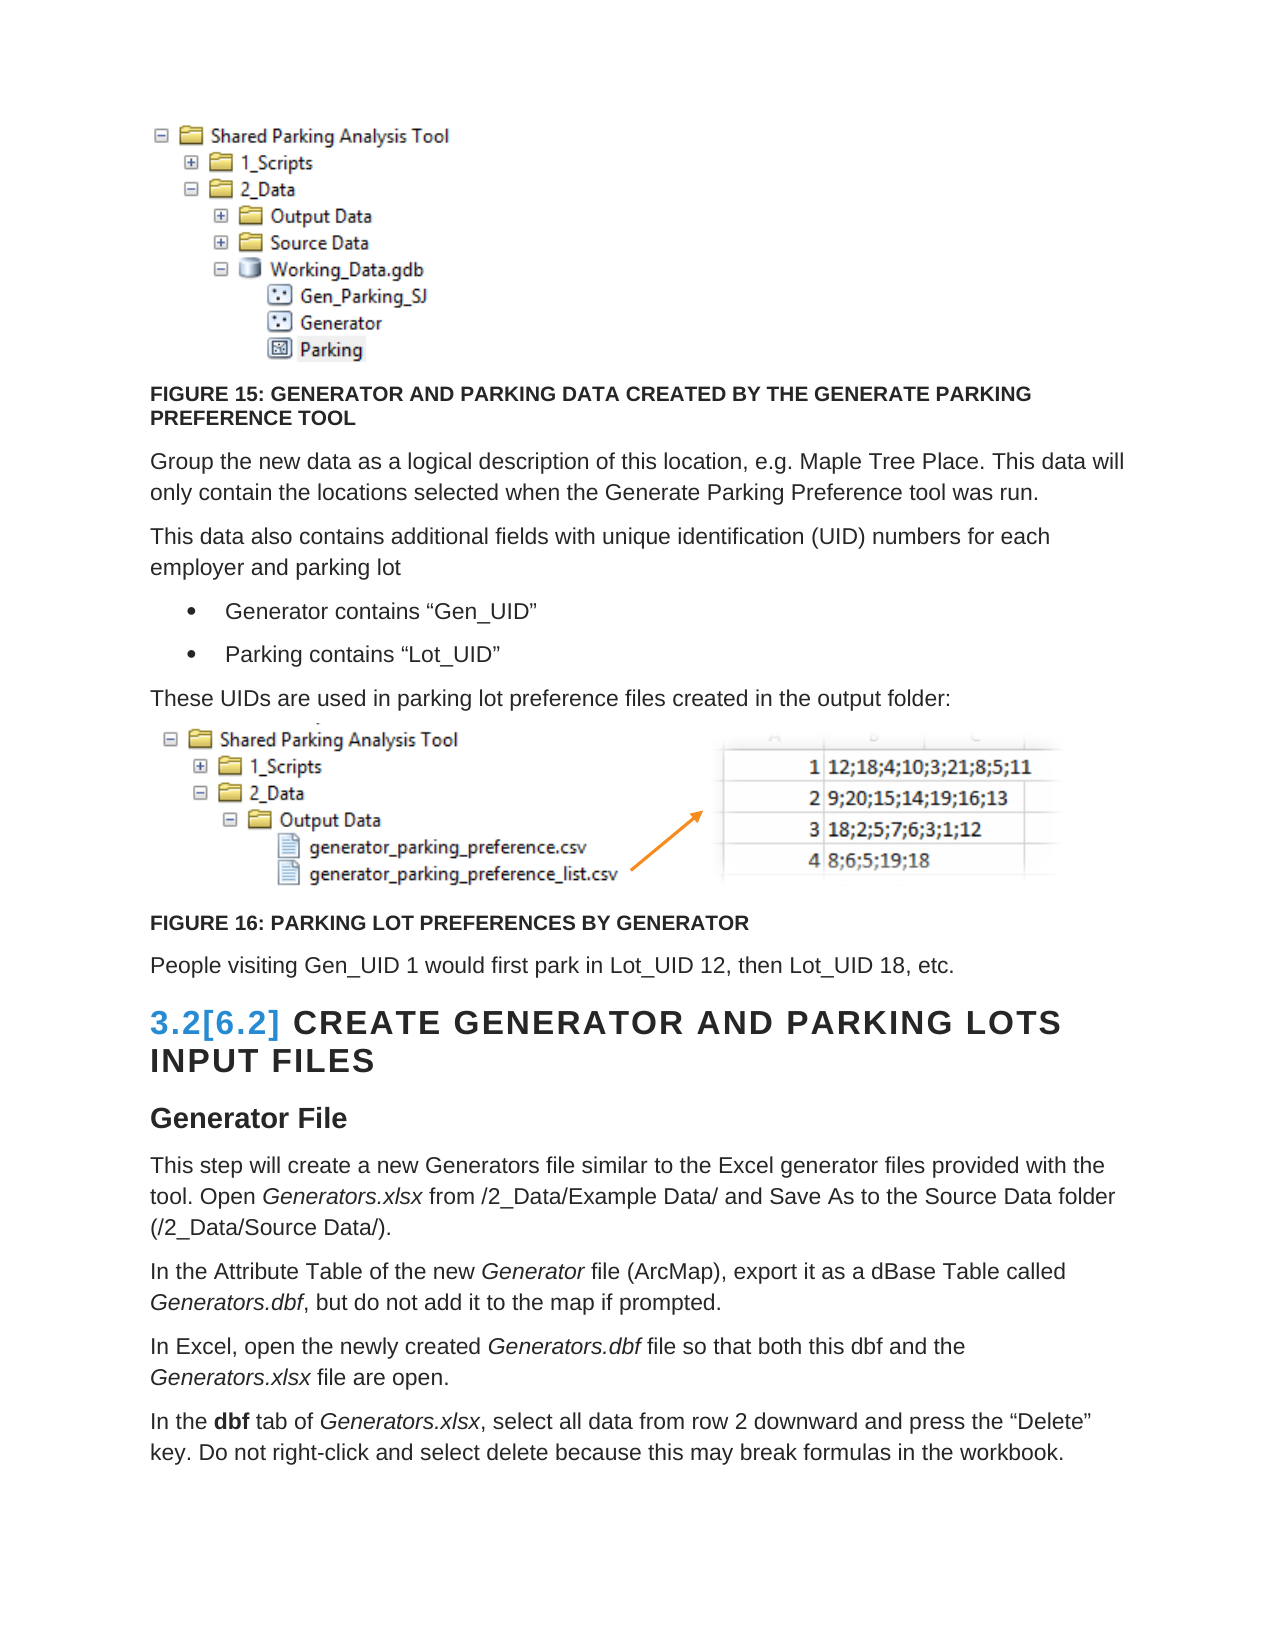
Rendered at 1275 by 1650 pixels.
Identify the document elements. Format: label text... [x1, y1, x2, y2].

text These UIDs are used in parking lot preference files created in the output folder: [150, 680, 1125, 711]
text In Excel, open the newly created Generators.dbf file so that both this dbf and the Generators.xlsx file are open. [150, 1328, 1125, 1391]
subtitle Create Generator and Parking Lots Input Files [150, 1003, 1125, 1080]
text In the dbf tab of Generators.xlsx, select all data from row 2 downward and press the “Delete” key. Do not right-click and select delete because this may break formulas in the workbook. [150, 1403, 1125, 1466]
text This data also contains additional fields with unique identification (UID) numbers for each employer and parking lot [150, 518, 1125, 580]
text In the Attribute Table of the new Generator file (ArcMap), export it as a dBase Table called Generators.dbf, but do not add it to the map if prompted. [150, 1253, 1125, 1316]
text People visiting Gen_UID 1 would first park in Lot_UID 12, then Lot_UID 18, etc. [150, 947, 1125, 978]
subtitle Generator File [150, 1101, 1125, 1134]
picture [156, 723, 632, 890]
list Parking contains “Lot_UID” [187, 636, 1125, 668]
text Group the new data as a logical description of this location, e.g. Maple Tree Place. This data will only contain the locations selected when the Generate Parking Preference tool was run. [150, 443, 1125, 505]
picture [150, 121, 464, 362]
picture [737, 760, 1040, 858]
list Generator contains “Gen_UID” [187, 593, 1125, 624]
text This step will create a new Generators file similar to the Excel generator files provided with the tool. Open Generators.xlsx from /2_Data/Example Data/ and Save As to the Source Data folder (/2_Data/Source Data/). [150, 1147, 1125, 1241]
